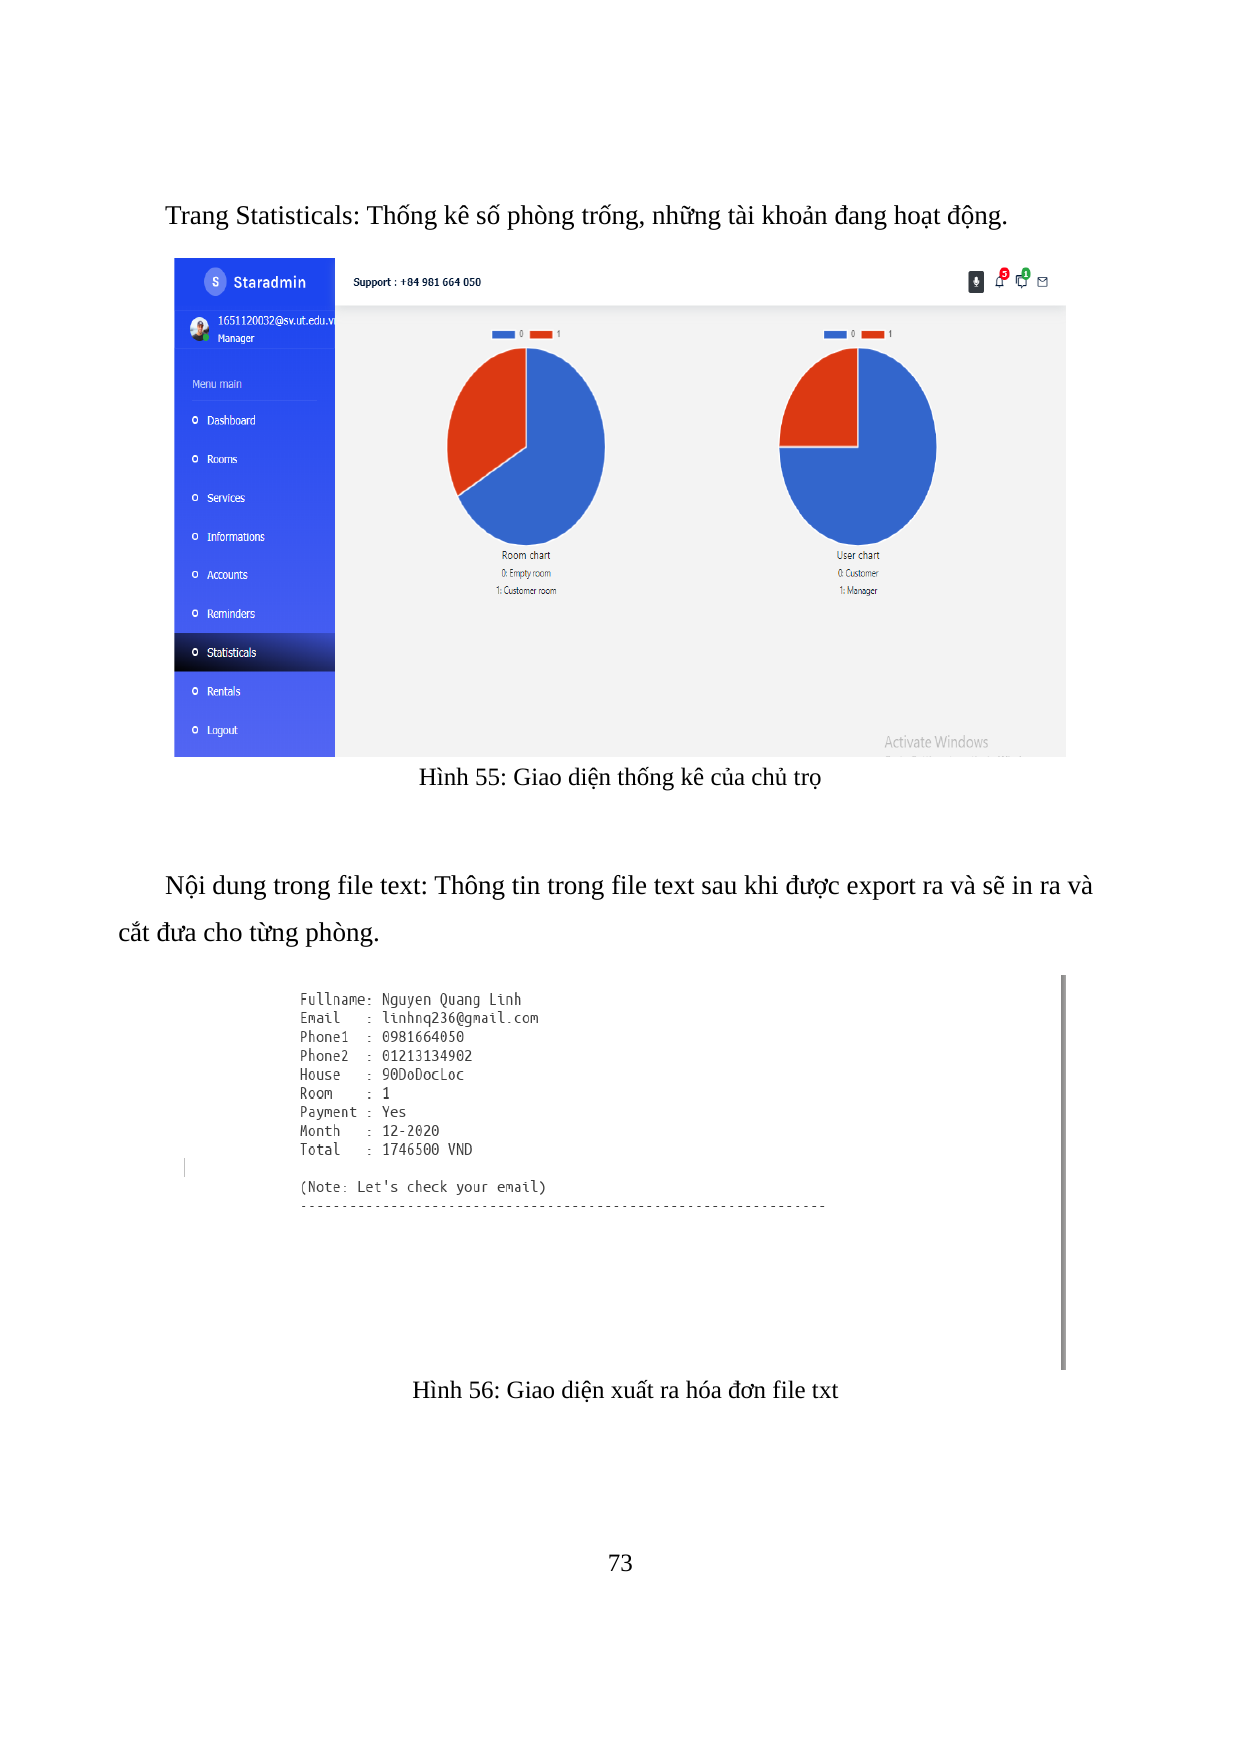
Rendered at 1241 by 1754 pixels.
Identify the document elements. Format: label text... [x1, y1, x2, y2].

text Trang Statisticals: Thống kê số phòng trống, những tài khoản đang hoạt động. [118, 199, 1122, 231]
text Nội dung trong file text: Thông tin trong file text sau khi được export ra và sẽ in ra và cắt đưa cho từng phòng. [118, 869, 1122, 947]
picture [174, 258, 1066, 757]
picture [184, 975, 1066, 1370]
